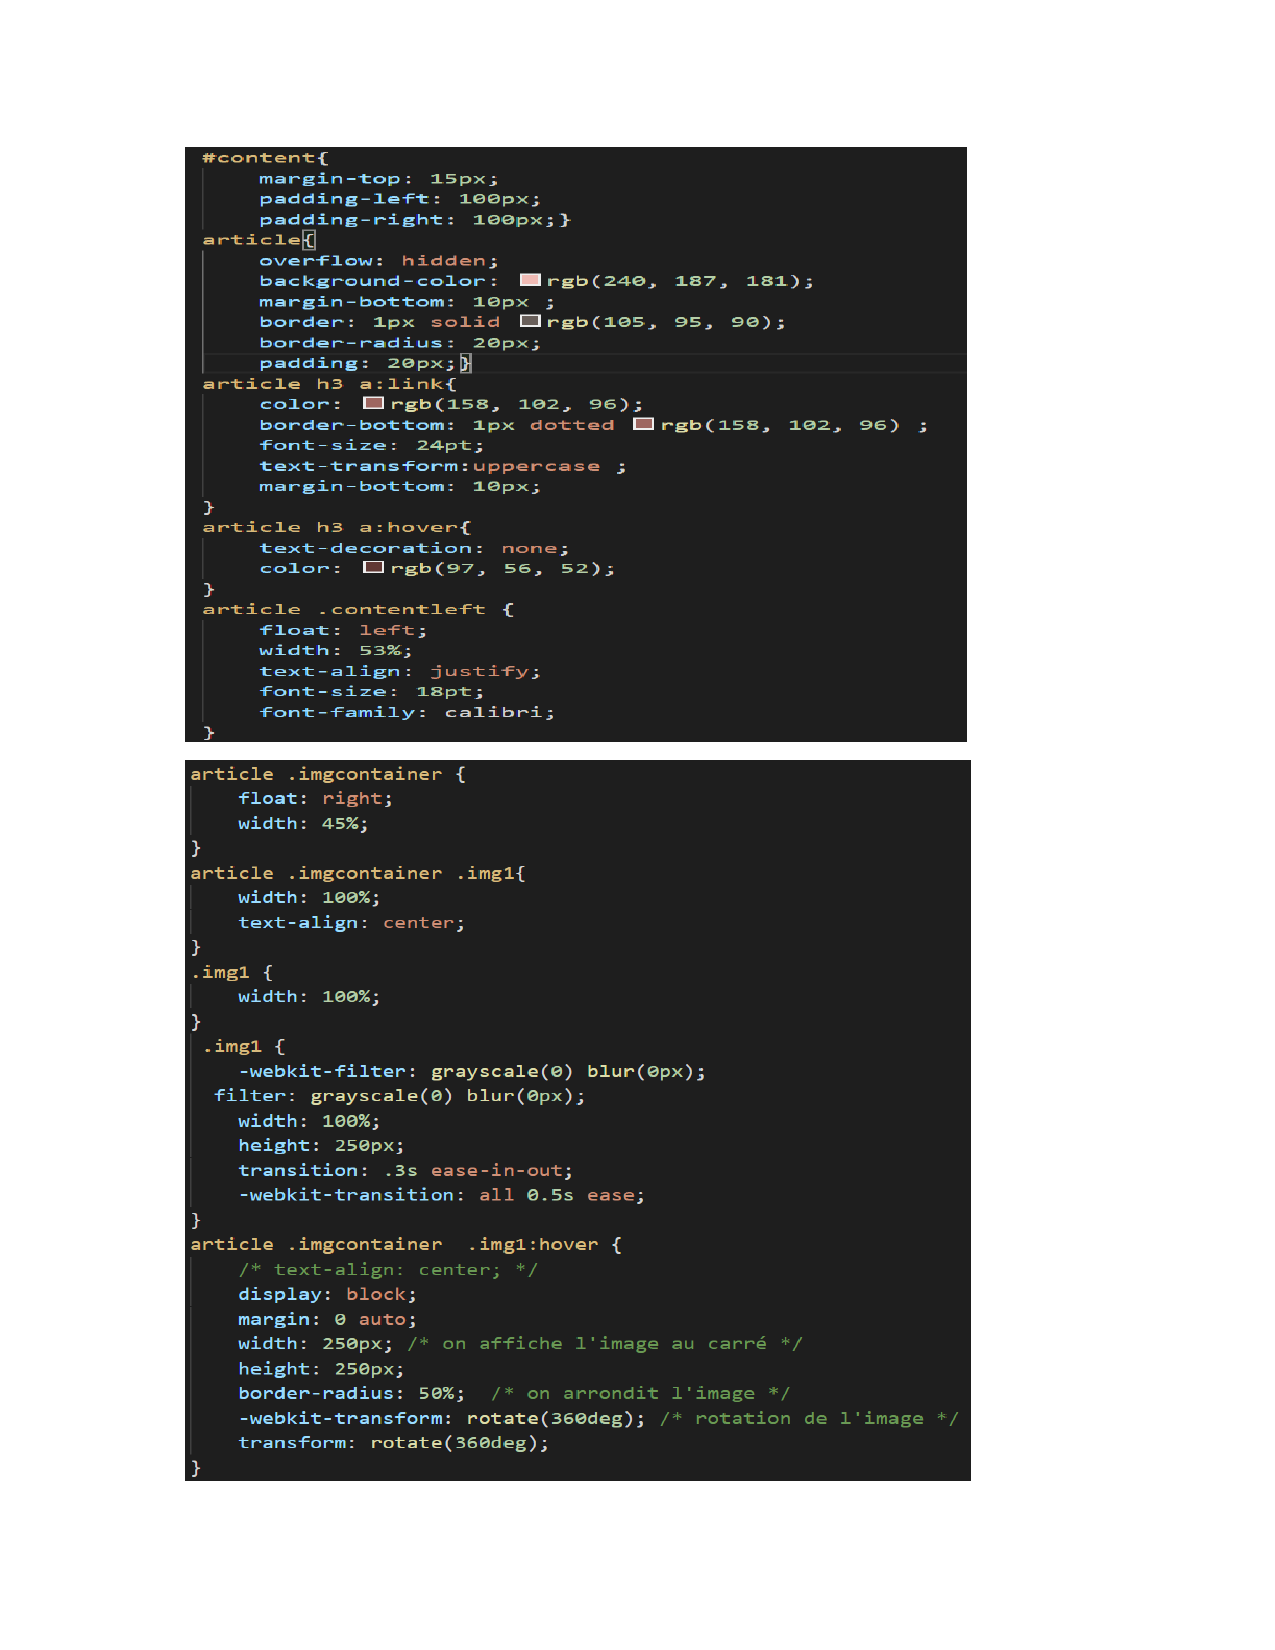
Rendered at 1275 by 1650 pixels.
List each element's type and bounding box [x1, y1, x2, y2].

picture [185, 147, 967, 742]
picture [185, 760, 971, 1481]
